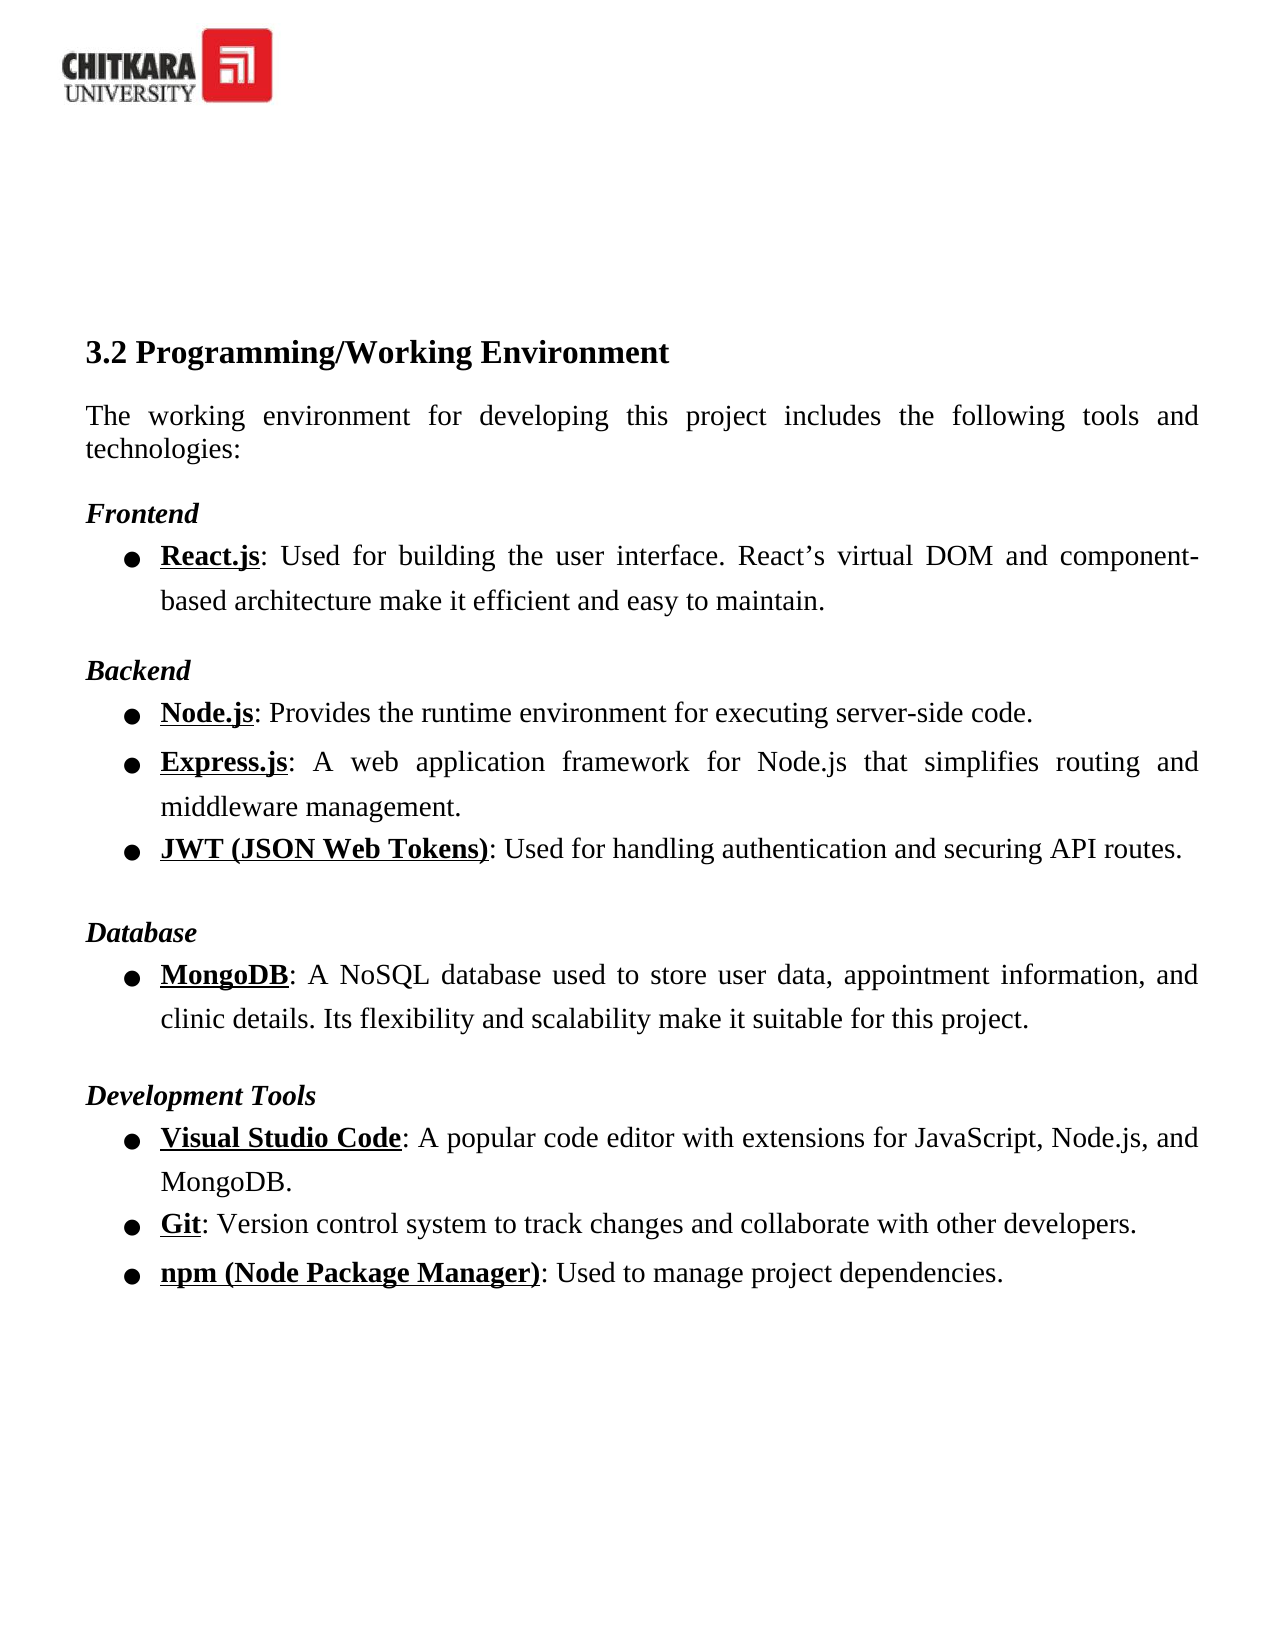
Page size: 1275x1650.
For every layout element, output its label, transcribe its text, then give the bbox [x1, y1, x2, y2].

list Visual Studio Code: A popular code editor with extensions for JavaScript, Node.js, and MongoDB. [123, 1117, 1200, 1198]
list Express.js: A web application framework for Node.js that simplifies routing and middleware management. [123, 741, 1200, 822]
list Node.js: Provides the runtime environment for executing server-side code. [123, 692, 1200, 735]
text Backend [85, 653, 1200, 687]
list JWT (JSON Web Tokens): Used for handling authentication and securing API routes. [123, 827, 1200, 870]
subtitle 3.2 Programming/Working Environment [85, 332, 1200, 371]
picture [39, 23, 289, 111]
text Database [85, 915, 1200, 948]
list React.js: Used for building the user interface. React’s virtual DOM and component-based architecture make it efficient and easy to maintain. [123, 535, 1200, 616]
list MongoDB: A NoSQL database used to store user data, appointment information, and clinic details. Its flexibility and scalability make it suitable for this project. [123, 953, 1200, 1035]
text Frontend [85, 496, 1200, 530]
text Development Tools [85, 1078, 1200, 1112]
list Git: Version control system to track changes and collaborate with other developers. [123, 1203, 1200, 1246]
text The working environment for developing this project includes the following tools and technologies: [85, 398, 1200, 465]
list npm (Node Package Manager): Used to manage project dependencies. [123, 1252, 1200, 1295]
